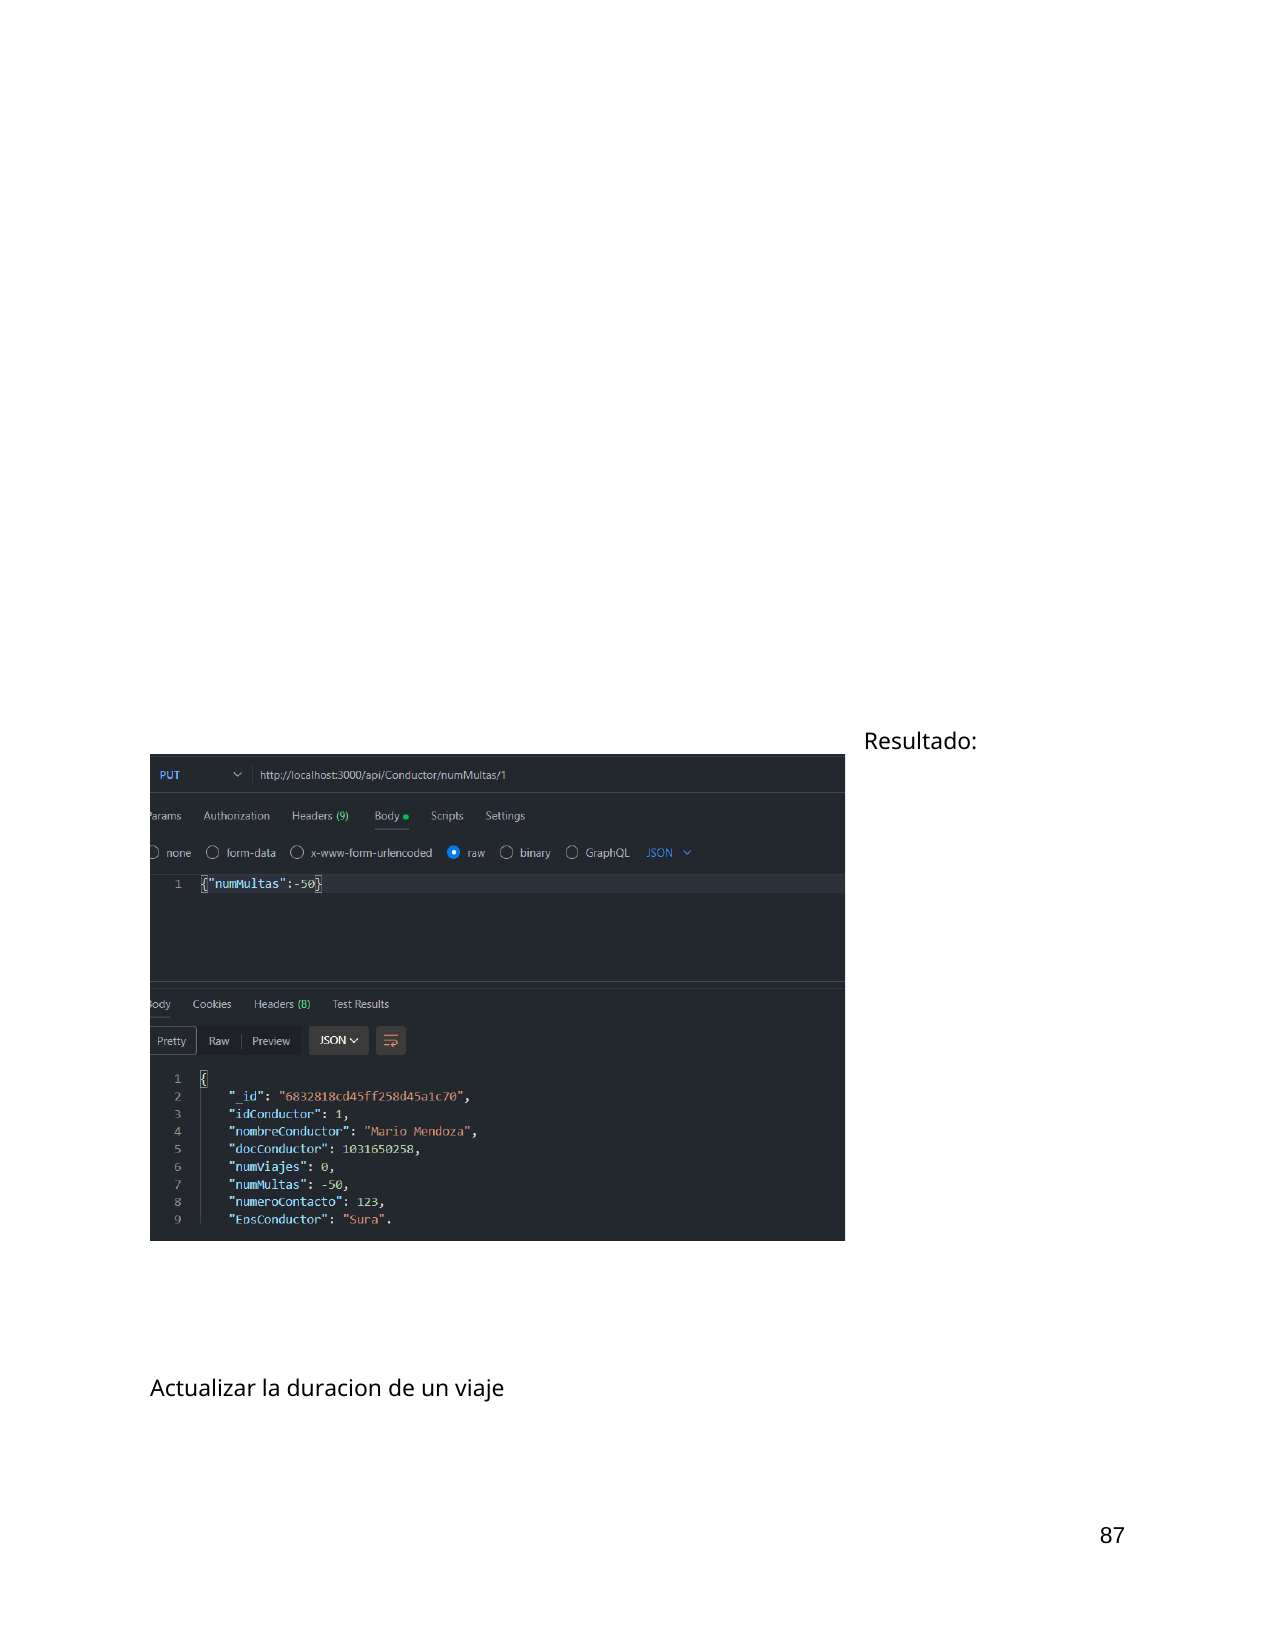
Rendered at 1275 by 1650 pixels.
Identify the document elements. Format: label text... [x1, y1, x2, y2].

text Actualizar la duracion de un viaje [150, 1372, 1125, 1403]
picture [150, 754, 846, 1241]
text Resultado: [150, 725, 1125, 756]
